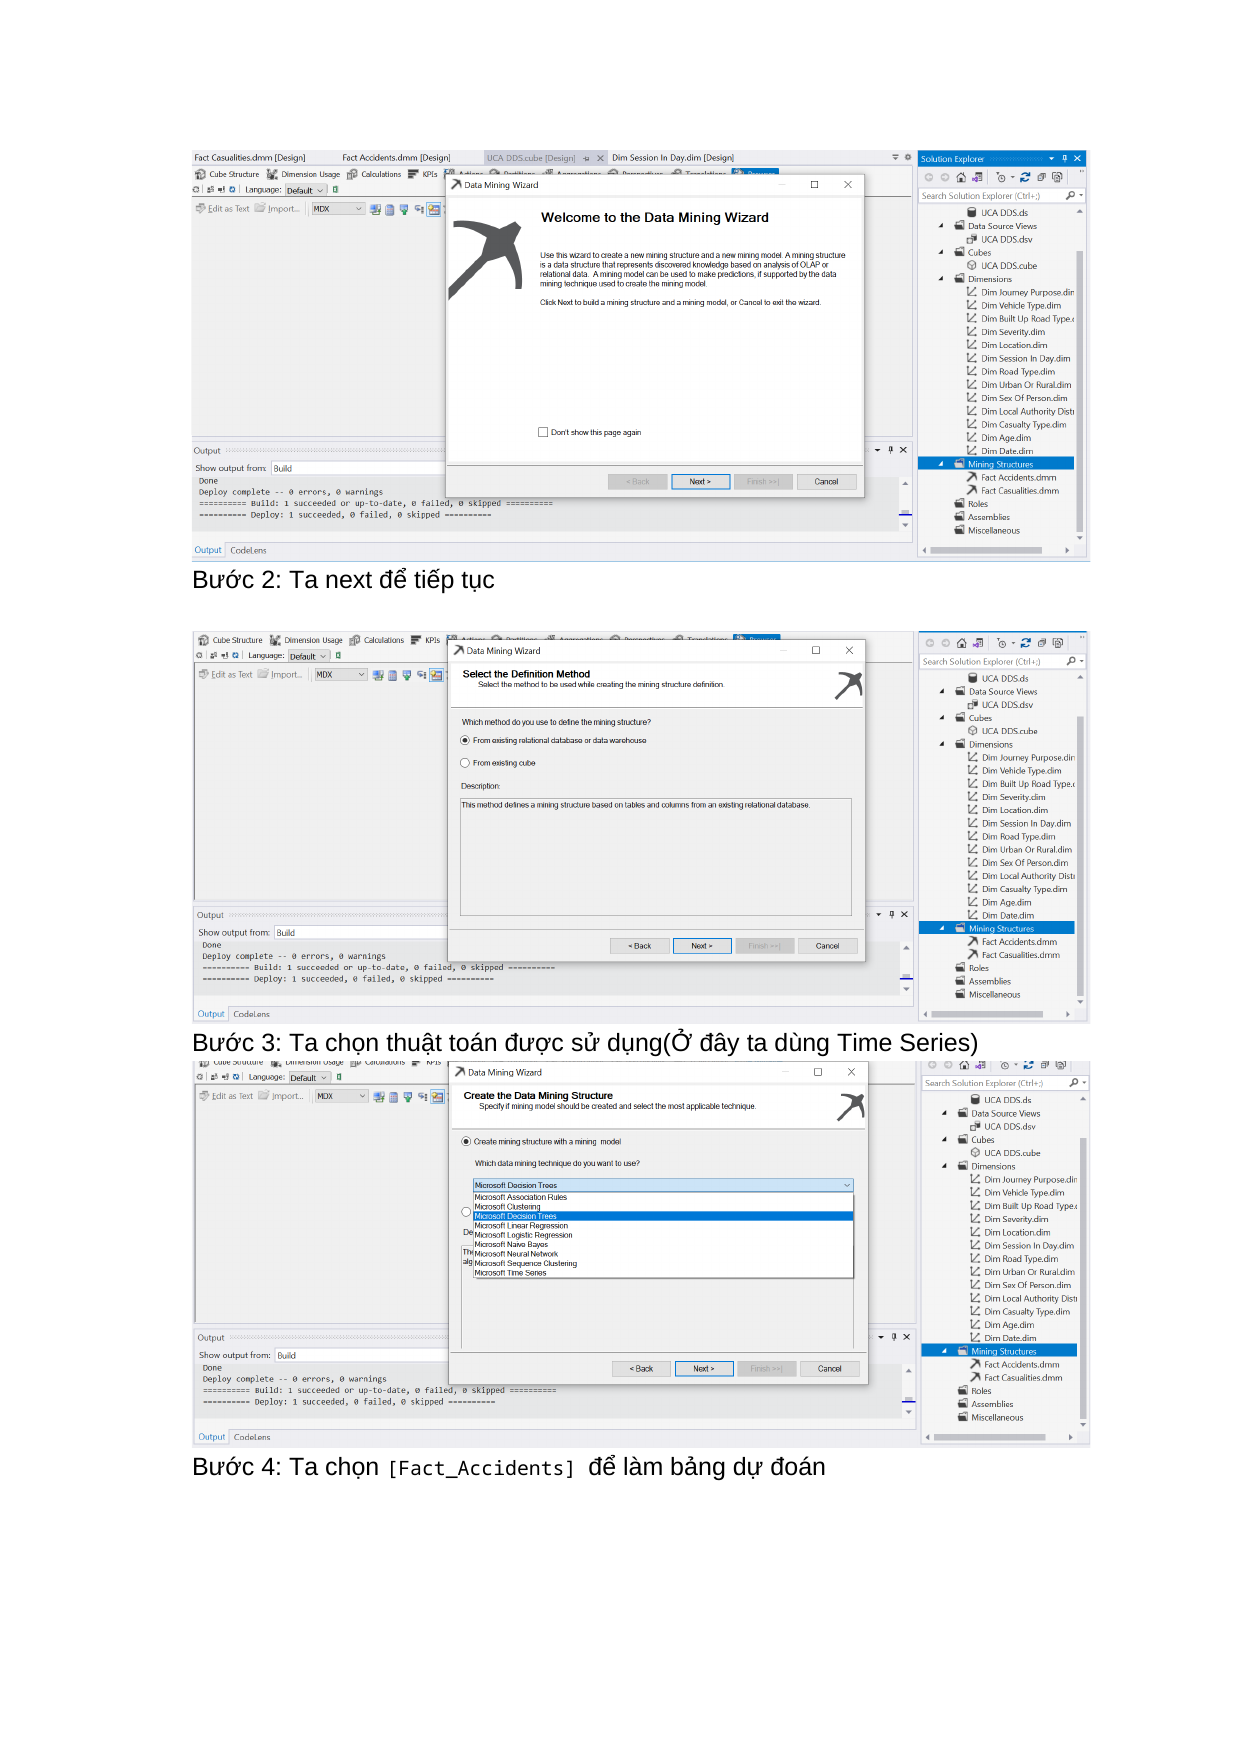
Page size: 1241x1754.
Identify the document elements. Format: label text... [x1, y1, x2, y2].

picture [191, 150, 1091, 562]
text Bước 3: Ta chọn thuật toán được sử dụng(Ở đây ta dùng Time Series) [192, 1028, 1090, 1057]
text Bước 4: Ta chọn [Fact_Accidents] để làm bảng dự đoán [192, 1452, 1090, 1481]
text Bước 2: Ta next để tiếp tục [192, 566, 1090, 594]
picture [191, 1061, 1091, 1448]
picture [191, 631, 1091, 1024]
